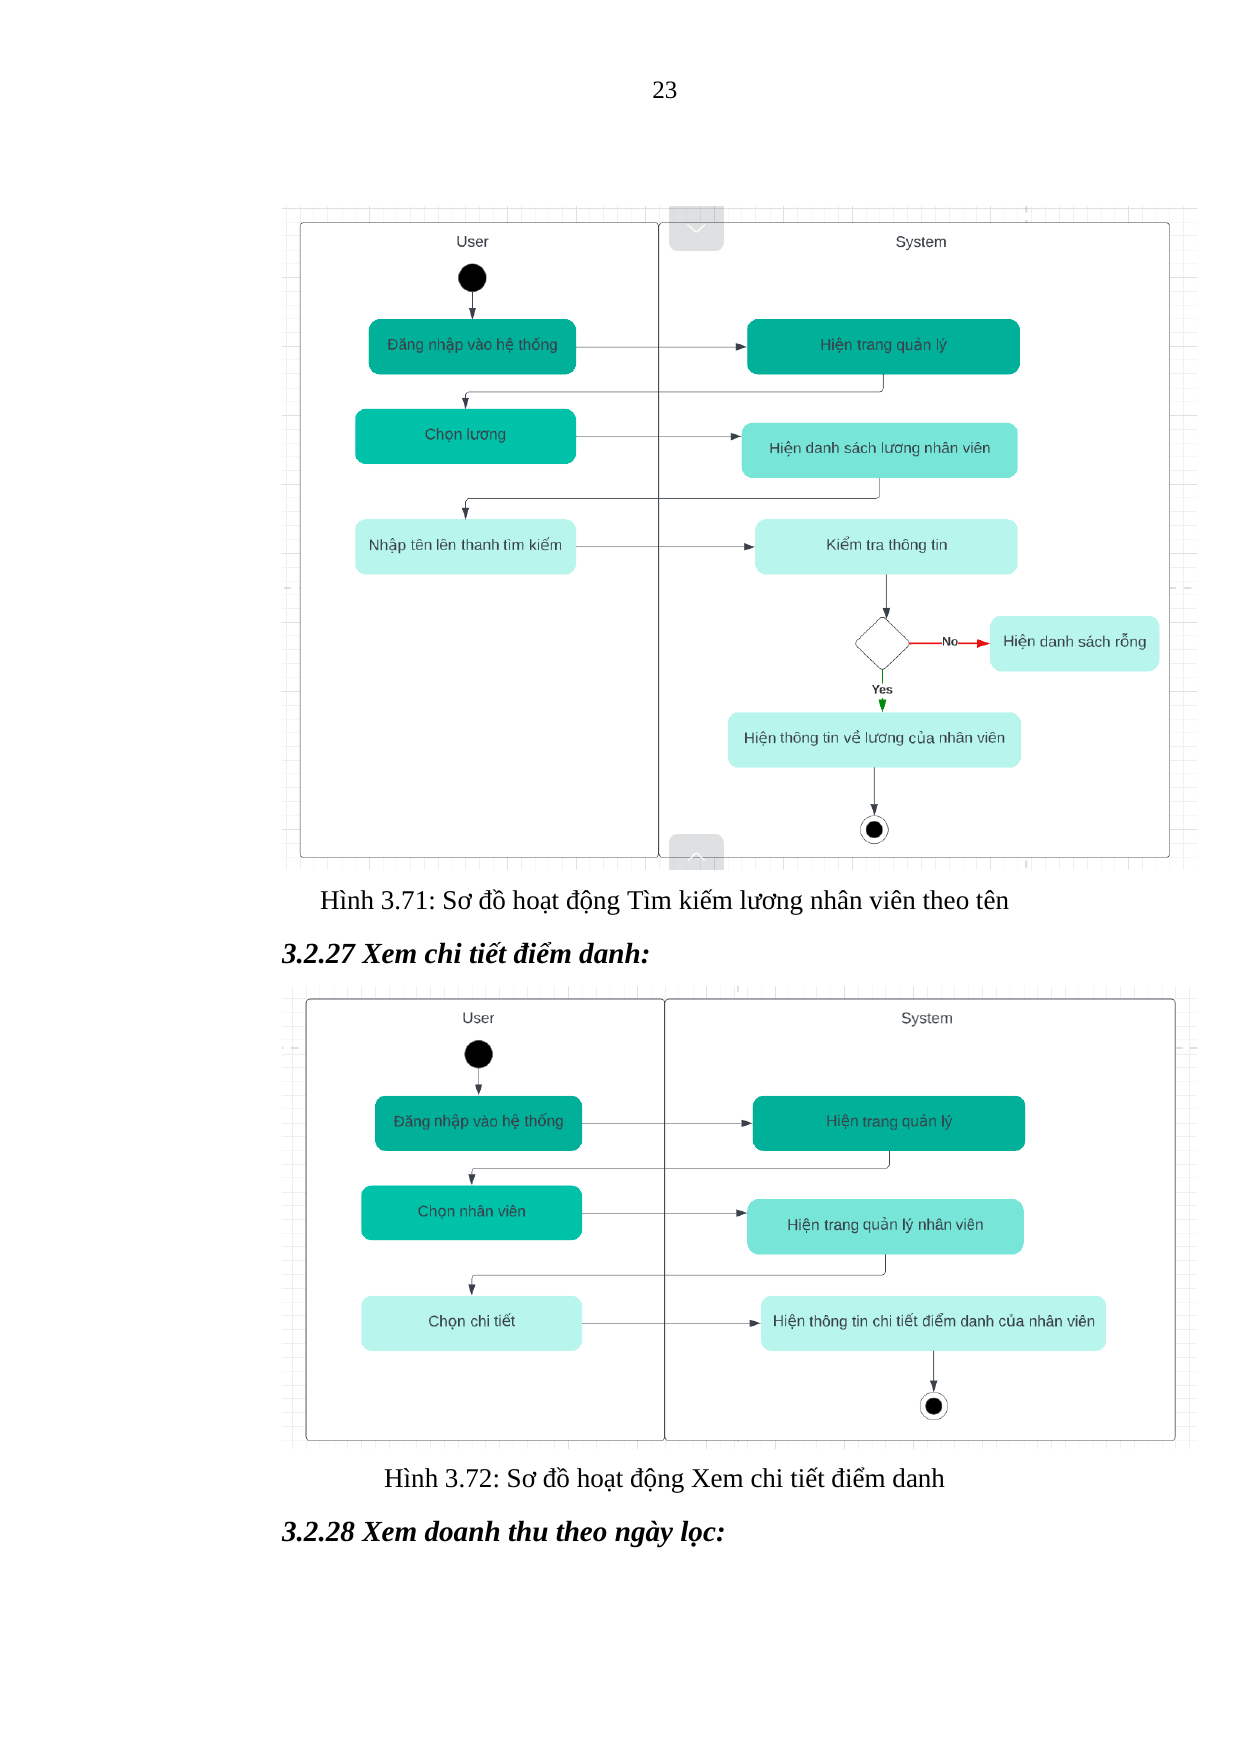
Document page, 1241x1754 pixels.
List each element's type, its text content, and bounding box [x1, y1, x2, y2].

picture [281, 986, 1198, 1449]
text 3.2.27 Xem chi tiết điểm danh: [207, 936, 1122, 969]
text Hình 3.72: Sơ đồ hoạt động Xem chi tiết điểm danh [207, 1462, 1122, 1494]
text Hình 3.71: Sơ đồ hoạt động Tìm kiếm lương nhân viên theo tên [207, 884, 1122, 915]
picture [281, 206, 1198, 870]
text 3.2.28 Xem doanh thu theo ngày lọc: [207, 1514, 1122, 1548]
